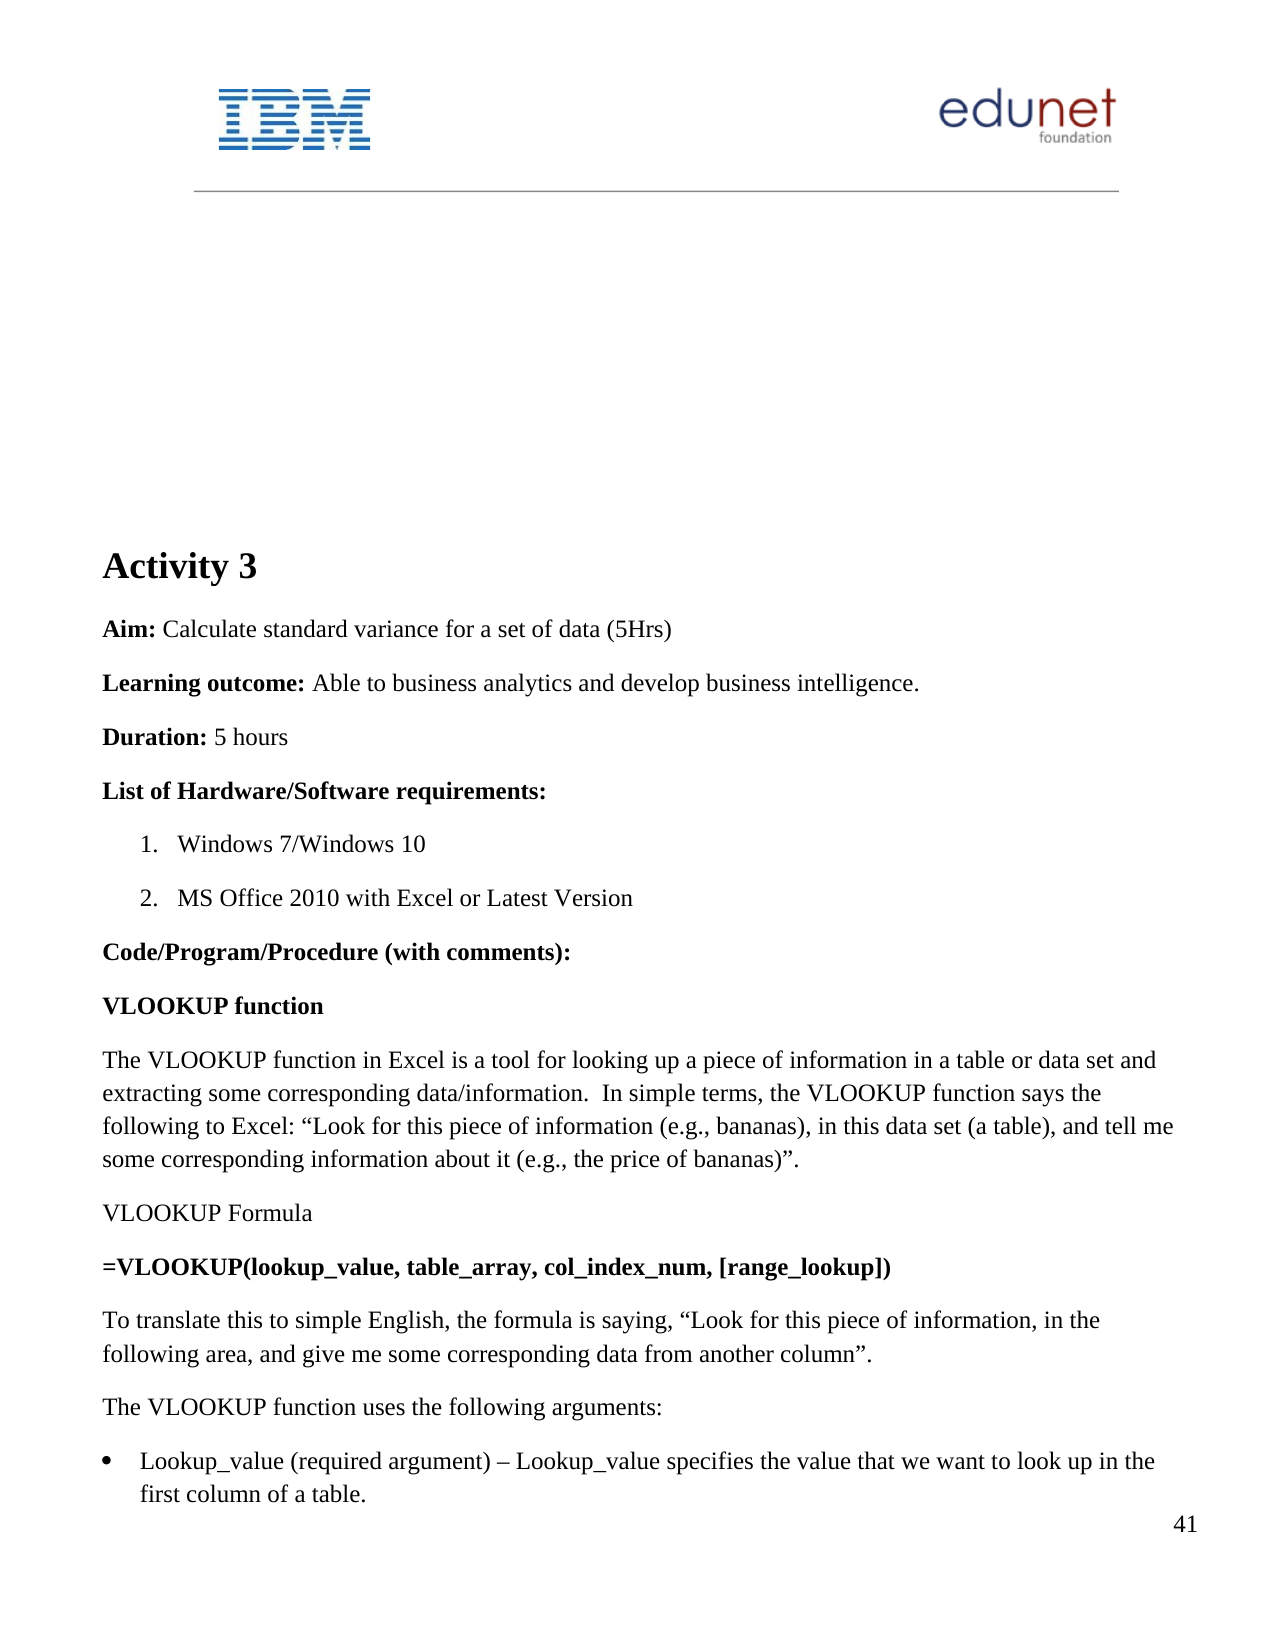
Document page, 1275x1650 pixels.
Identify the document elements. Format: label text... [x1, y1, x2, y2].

text List of Hardware/Software requirements: [102, 776, 1198, 804]
text To translate this to simple English, the formula is saying, “Look for this piece of information, in the following area, and give me some corresponding data from another column”. [102, 1306, 1198, 1367]
text The VLOOKUP function in Excel is a tool for looking up a piece of information in a table or data set and extracting some corresponding data/information. In simple terms, the VLOOKUP function says the following to Excel: “Look for this piece of information (e.g., bananas), in this data set (a table), and tell me some corresponding information about it (e.g., the price of bananas)”. [102, 1045, 1198, 1173]
text The VLOOKUP function uses the following arguments: [102, 1392, 1198, 1421]
picture [937, 78, 1121, 150]
text VLOOKUP function [102, 991, 1198, 1020]
list MS Office 2010 with Excel or Latest Version [139, 883, 1198, 912]
text Activity 3 [102, 544, 1198, 587]
text =VLOOKUP(lookup_value, table_array, col_index_num, [range_lookup]) [102, 1252, 1198, 1281]
picture [218, 89, 371, 150]
text Aim: Calculate standard variance for a set of data (5Hrs) [102, 614, 1198, 643]
text VLOOKUP Formula [102, 1198, 1198, 1227]
text Learning outcome: Able to business analytics and develop business intelligence. [102, 668, 1198, 697]
text Code/Program/Procedure (with comments): [102, 937, 1198, 966]
list Windows 7/Windows 10 [139, 829, 1198, 858]
text Duration: 5 hours [102, 722, 1198, 751]
list Lookup_value (required argument) – Lookup_value specifies the value that we want to look up in the first column of a table. [102, 1446, 1198, 1508]
